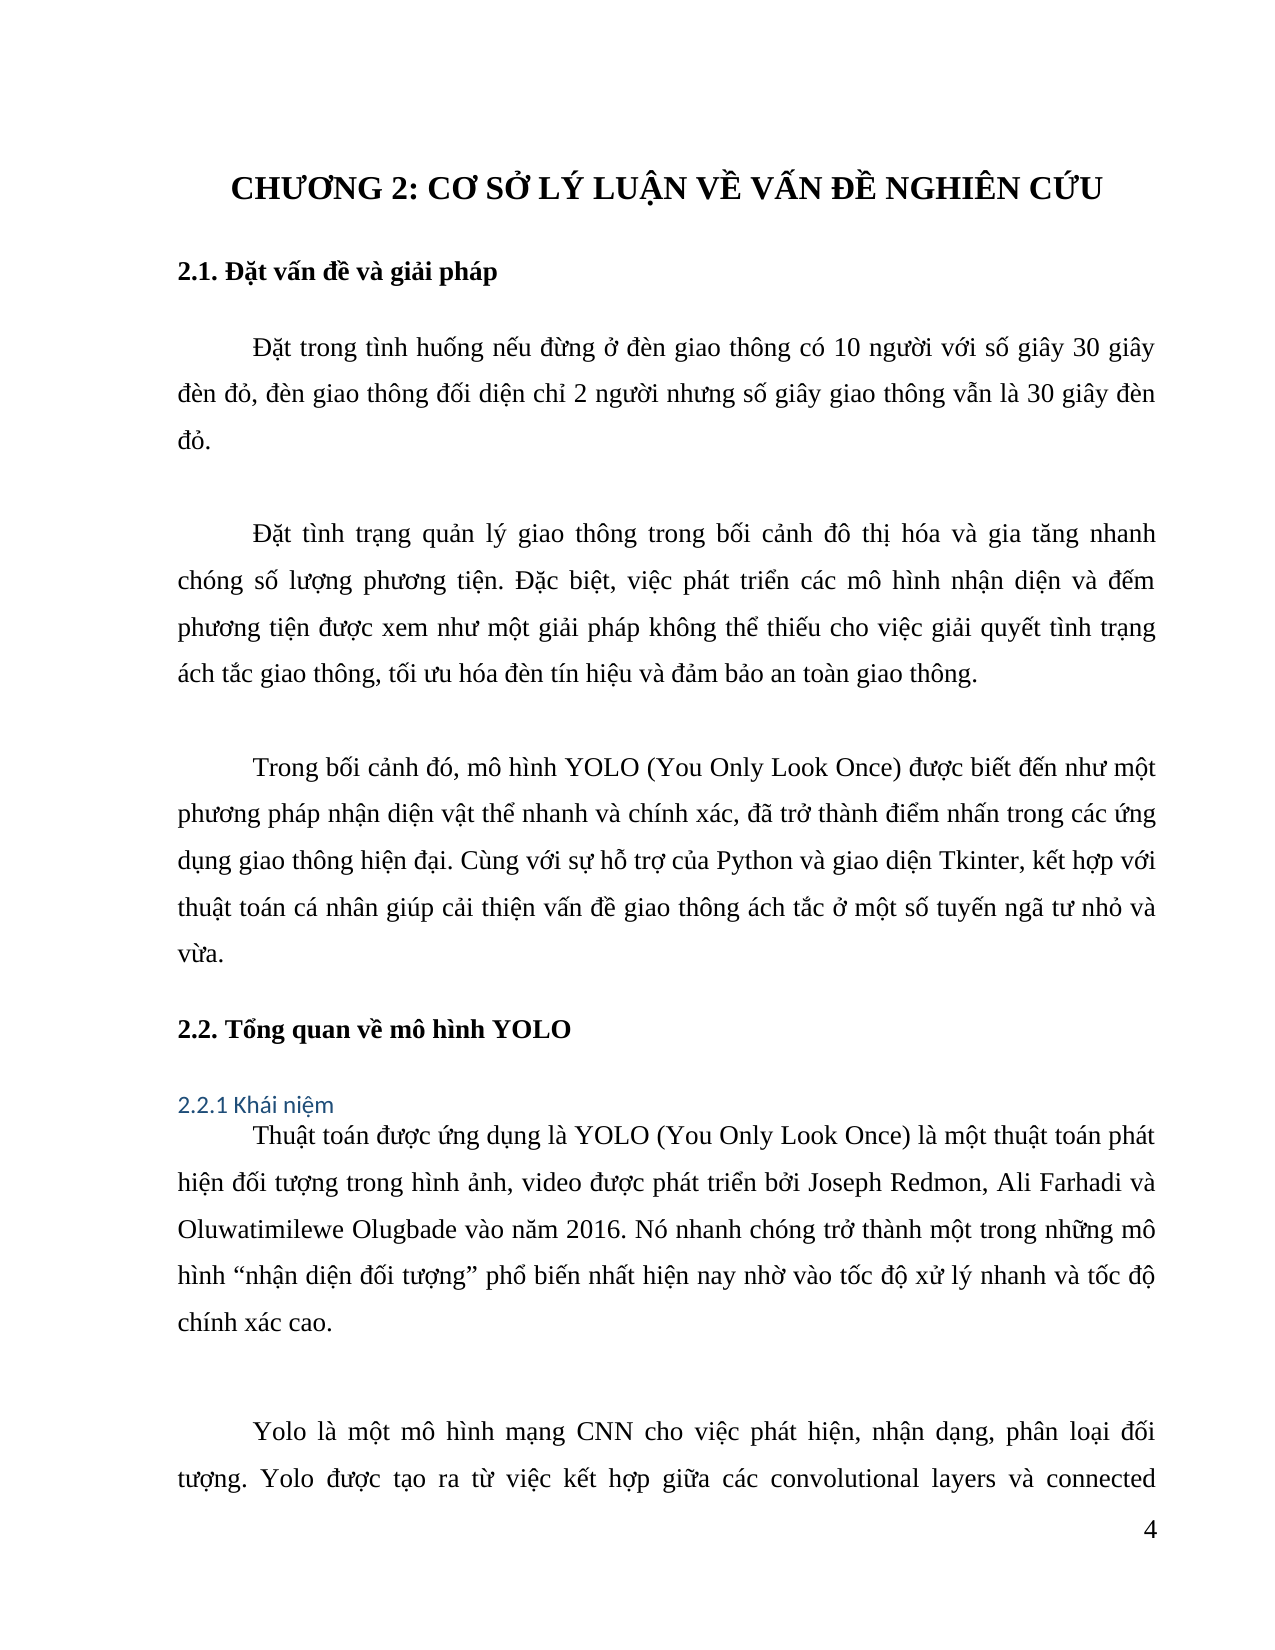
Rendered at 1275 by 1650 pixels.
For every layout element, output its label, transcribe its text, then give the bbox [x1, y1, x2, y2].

text Đặt tình trạng quản lý giao thông trong bối cảnh đô thị hóa và gia tăng nhanh chóng số lượng phương tiện. Đặc biệt, việc phát triển các mô hình nhận diện và đếm phương tiện được xem như một giải pháp không thể thiếu cho việc giải quyết tình trạng ách tắc giao thông, tối ưu hóa đèn tín hiệu và đảm bảo an toàn giao thông. [177, 517, 1157, 688]
subtitle 2.2. Tổng quan về mô hình YOLO [177, 1013, 1157, 1044]
subtitle 2.1. Đặt vấn đề và giải pháp [177, 255, 1157, 286]
subtitle CHƯƠNG 2: CƠ SỞ LÝ LUẬN VỀ VẤN ĐỀ NGHIÊN CỨU [177, 168, 1157, 206]
text Trong bối cảnh đó, mô hình YOLO (You Only Look Once) được biết đến như một phương pháp nhận diện vật thể nhanh và chính xác, đã trở thành điểm nhấn trong các ứng dụng giao thông hiện đại. Cùng với sự hỗ trợ của Python và giao diện Tkinter, kết hợp với thuật toán cá nhân giúp cải thiện vấn đề giao thông ách tắc ở một số tuyến ngã tư nhỏ và vừa. [177, 751, 1157, 968]
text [177, 1415, 1157, 1493]
text Thuật toán được ứng dụng là YOLO (You Only Look Once) là một thuật toán phát hiện đối tượng trong hình ảnh, video được phát triển bởi Joseph Redmon, Ali Farhadi và Oluwatimilewe Olugbade vào năm 2016. Nó nhanh chóng trở thành một trong những mô hình “nhận diện đối tượng” phổ biến nhất hiện nay nhờ vào tốc độ xử lý nhanh và tốc độ chính xác cao. [177, 1119, 1157, 1337]
text Đặt trong tình huống nếu đừng ở đèn giao thông có 10 người với số giây 30 giây đèn đỏ, đèn giao thông đối diện chỉ 2 người nhưng số giây giao thông vẫn là 30 giây đèn đỏ. [177, 331, 1157, 455]
subtitle 2.2.1 Khái niệm [177, 1089, 1157, 1119]
